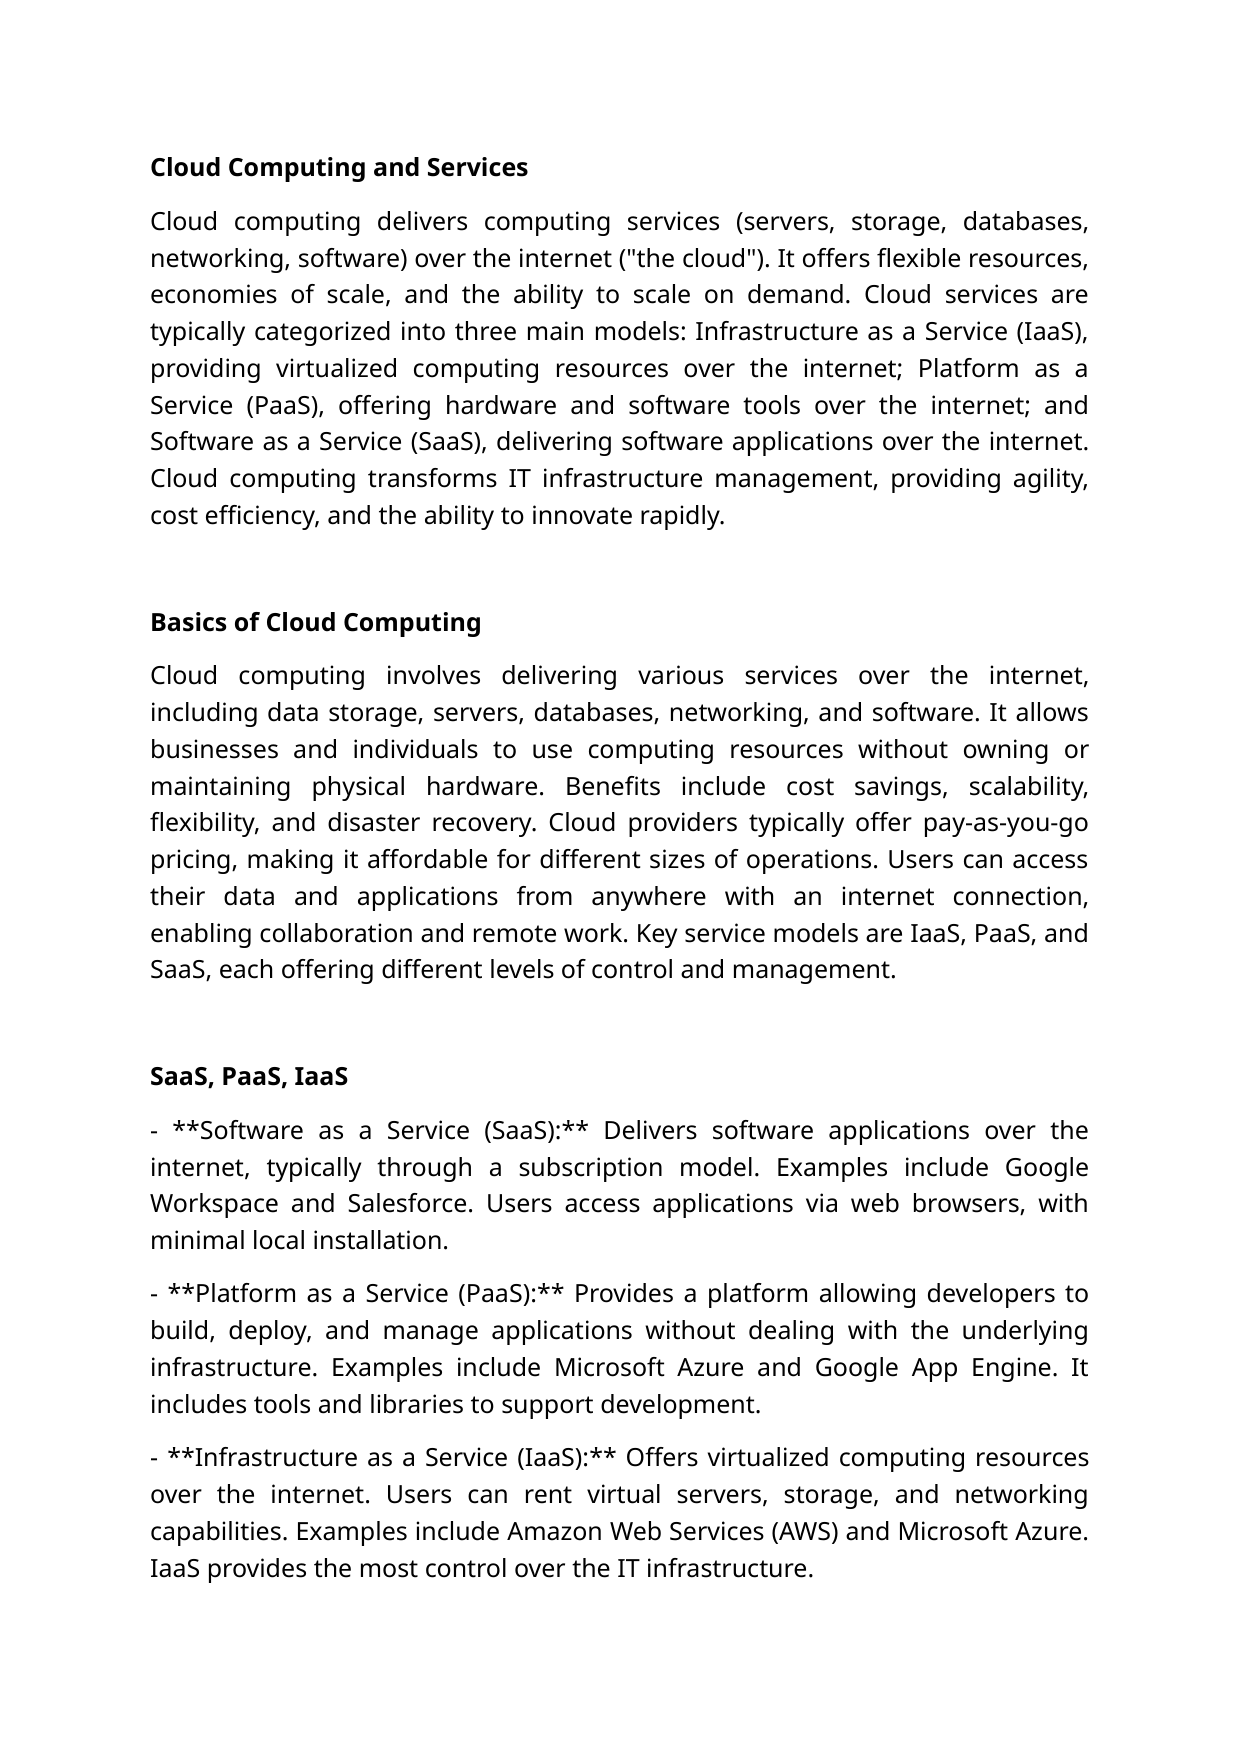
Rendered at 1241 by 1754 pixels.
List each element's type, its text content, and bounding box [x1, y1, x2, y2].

text - **Software as a Service (SaaS):** Delivers software applications over the internet, typically through a subscription model. Examples include Google Workspace and Salesforce. Users access applications via web browsers, with minimal local installation. [150, 1112, 1090, 1257]
text SaaS, PaaS, IaaS [150, 1059, 1090, 1093]
text Cloud computing involves delivering various services over the internet, including data storage, servers, databases, networking, and software. It allows businesses and individuals to use computing resources without owning or maintaining physical hardware. Benefits include cost savings, scalability, flexibility, and disaster recovery. Cloud providers typically offer pay-as-you-go pricing, making it affordable for different sizes of operations. Users can access their data and applications from anywhere with an internet connection, enabling collaboration and remote work. Key service models are IaaS, PaaS, and SaaS, each offering different levels of control and management. [150, 658, 1090, 986]
text Cloud computing delivers computing services (servers, storage, databases, networking, software) over the internet ("the cloud"). It offers flexible resources, economies of scale, and the ability to scale on demand. Cloud services are typically categorized into three main models: Infrastructure as a Service (IaaS), providing virtualized computing resources over the internet; Platform as a Service (PaaS), offering hardware and software tools over the internet; and Software as a Service (SaaS), delivering software applications over the internet. Cloud computing transforms IT infrastructure management, providing agility, cost efficiency, and the ability to innovate rapidly. [150, 203, 1090, 532]
text Cloud Computing and Services [150, 150, 1090, 184]
text - **Infrastructure as a Service (IaaS):** Offers virtualized computing resources over the internet. Users can rent virtual servers, storage, and networking capabilities. Examples include Amazon Web Services (AWS) and Microsoft Azure. IaaS provides the most control over the IT infrastructure. [150, 1440, 1090, 1584]
text Basics of Cloud Computing [150, 604, 1090, 638]
text - **Platform as a Service (PaaS):** Provides a platform allowing developers to build, deploy, and manage applications without dealing with the underlying infrastructure. Examples include Microsoft Azure and Google App Engine. It includes tools and libraries to support development. [150, 1276, 1090, 1421]
